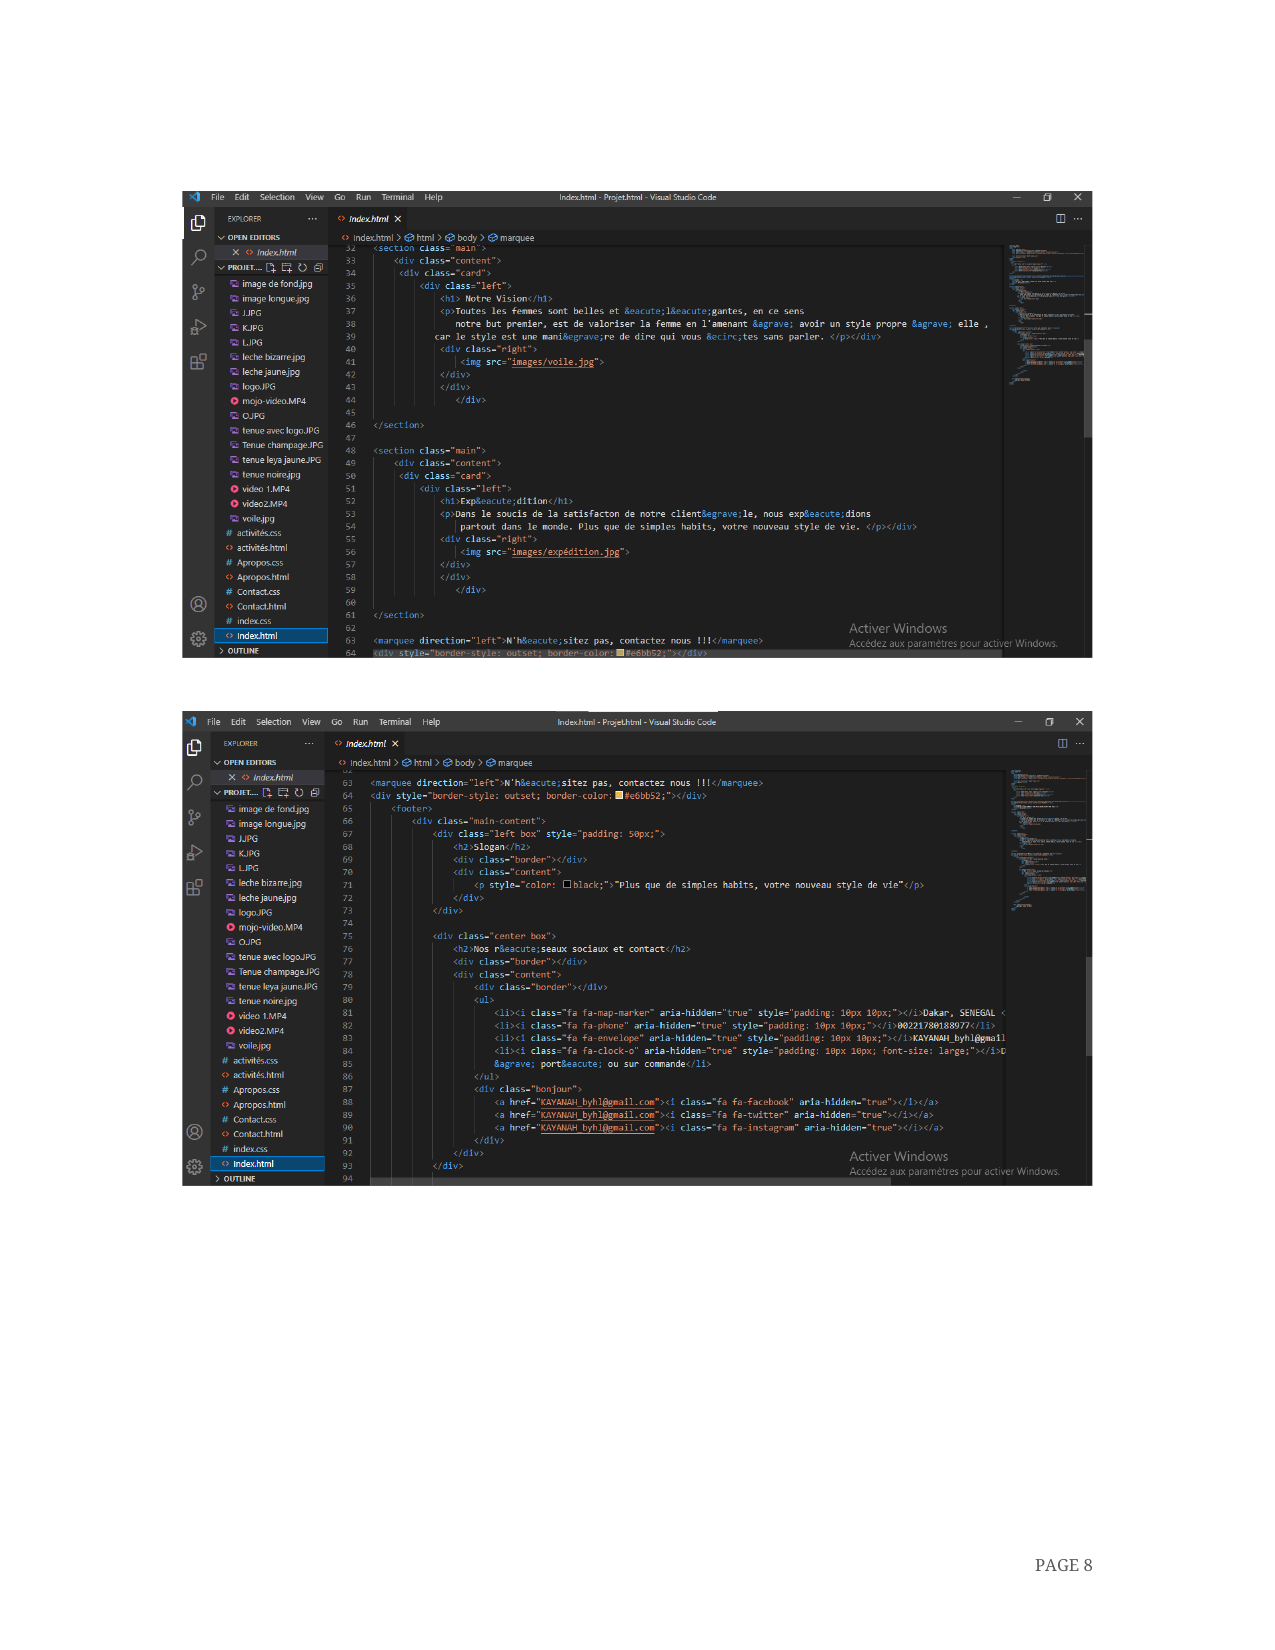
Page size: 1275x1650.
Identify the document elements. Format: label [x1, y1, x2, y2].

picture [182, 711, 1093, 1186]
picture [182, 191, 1093, 658]
